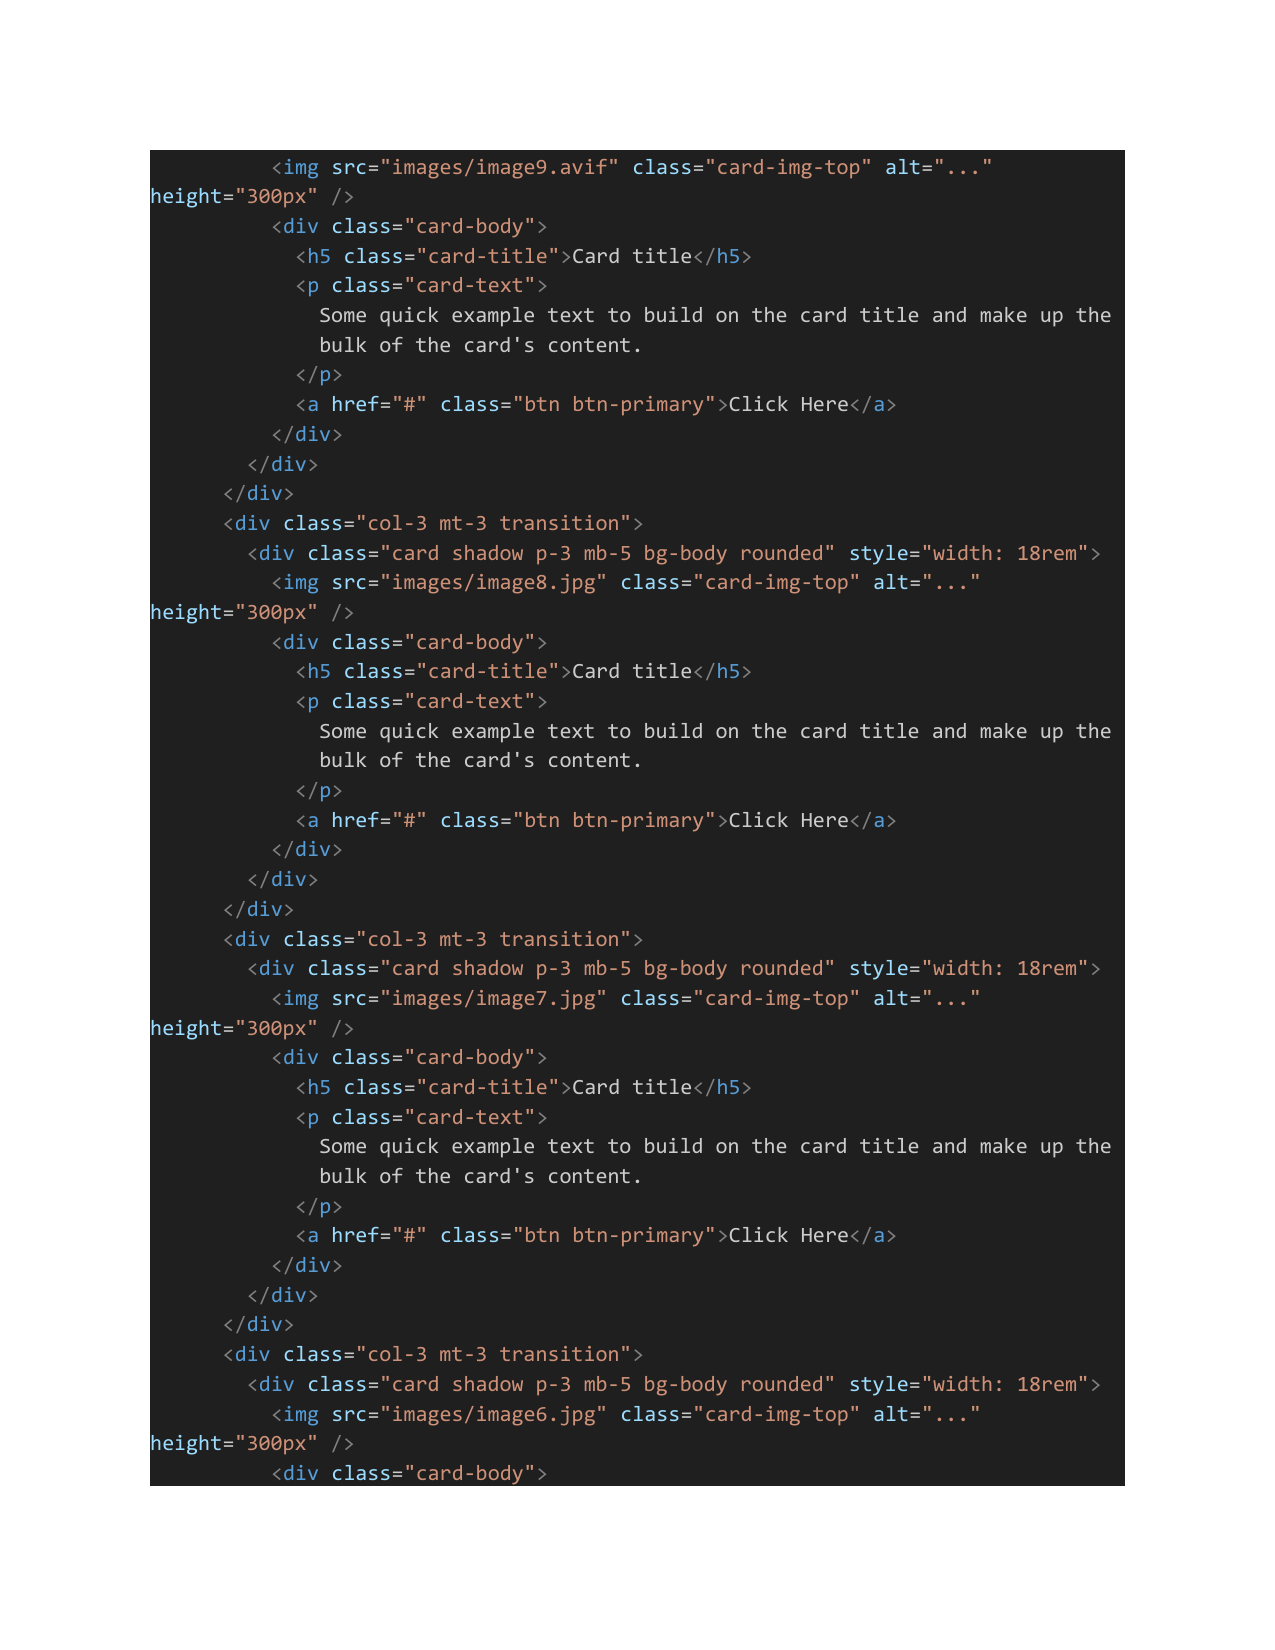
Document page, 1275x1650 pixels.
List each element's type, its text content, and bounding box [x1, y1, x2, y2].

text <img src="images/image9.avif" class="card-img-top" alt="..." height="300px" /> [150, 150, 1125, 209]
text <h5 class="card-title">Card title</h5> [150, 1070, 1125, 1100]
text <a href="#" class="btn btn-primary">Click Here</a> [150, 1219, 1125, 1248]
text </div> [150, 447, 1125, 477]
text <a href="#" class="btn btn-primary">Click Here</a> [150, 803, 1125, 833]
text <div class="card-body"> [150, 1041, 1125, 1070]
text Some quick example text to build on the card title and make up the [150, 1130, 1125, 1159]
text </p> [150, 773, 1125, 803]
text Some quick example text to build on the card title and make up the [150, 714, 1125, 744]
text </div> [150, 892, 1125, 922]
text <div class="card shadow p-3 mb-5 bg-body rounded" style="width: 18rem"> [150, 1367, 1125, 1397]
text <div class="col-3 mt-3 transition"> [150, 506, 1125, 536]
text bulk of the card's content. [150, 744, 1125, 773]
text </p> [150, 1189, 1125, 1219]
text <div class="card-body"> [150, 209, 1125, 239]
text </div> [150, 477, 1125, 506]
text Some quick example text to build on the card title and make up the [150, 298, 1125, 328]
text </div> [150, 417, 1125, 447]
text bulk of the card's content. [150, 1159, 1125, 1189]
text </div> [150, 1248, 1125, 1278]
text <a href="#" class="btn btn-primary">Click Here</a> [150, 387, 1125, 417]
text <img src="images/image6.jpg" class="card-img-top" alt="..." height="300px" /> [150, 1397, 1125, 1456]
text <div class="col-3 mt-3 transition"> [150, 922, 1125, 952]
text <div class="card shadow p-3 mb-5 bg-body rounded" style="width: 18rem"> [150, 952, 1125, 981]
text <div class="card shadow p-3 mb-5 bg-body rounded" style="width: 18rem"> [150, 536, 1125, 566]
text <div class="card-body"> [150, 1456, 1125, 1486]
text <img src="images/image7.jpg" class="card-img-top" alt="..." height="300px" /> [150, 981, 1125, 1041]
text <h5 class="card-title">Card title</h5> [150, 655, 1125, 684]
text <p class="card-text"> [150, 269, 1125, 298]
text </div> [150, 862, 1125, 892]
text <div class="col-3 mt-3 transition"> [150, 1337, 1125, 1367]
text bulk of the card's content. [150, 328, 1125, 358]
text <h5 class="card-title">Card title</h5> [150, 239, 1125, 269]
text <p class="card-text"> [150, 1100, 1125, 1130]
text <div class="card-body"> [150, 625, 1125, 655]
text <img src="images/image8.jpg" class="card-img-top" alt="..." height="300px" /> [150, 566, 1125, 625]
text </div> [150, 1278, 1125, 1308]
text <p class="card-text"> [150, 684, 1125, 714]
text </div> [150, 833, 1125, 862]
text </p> [150, 358, 1125, 387]
text </div> [150, 1308, 1125, 1337]
